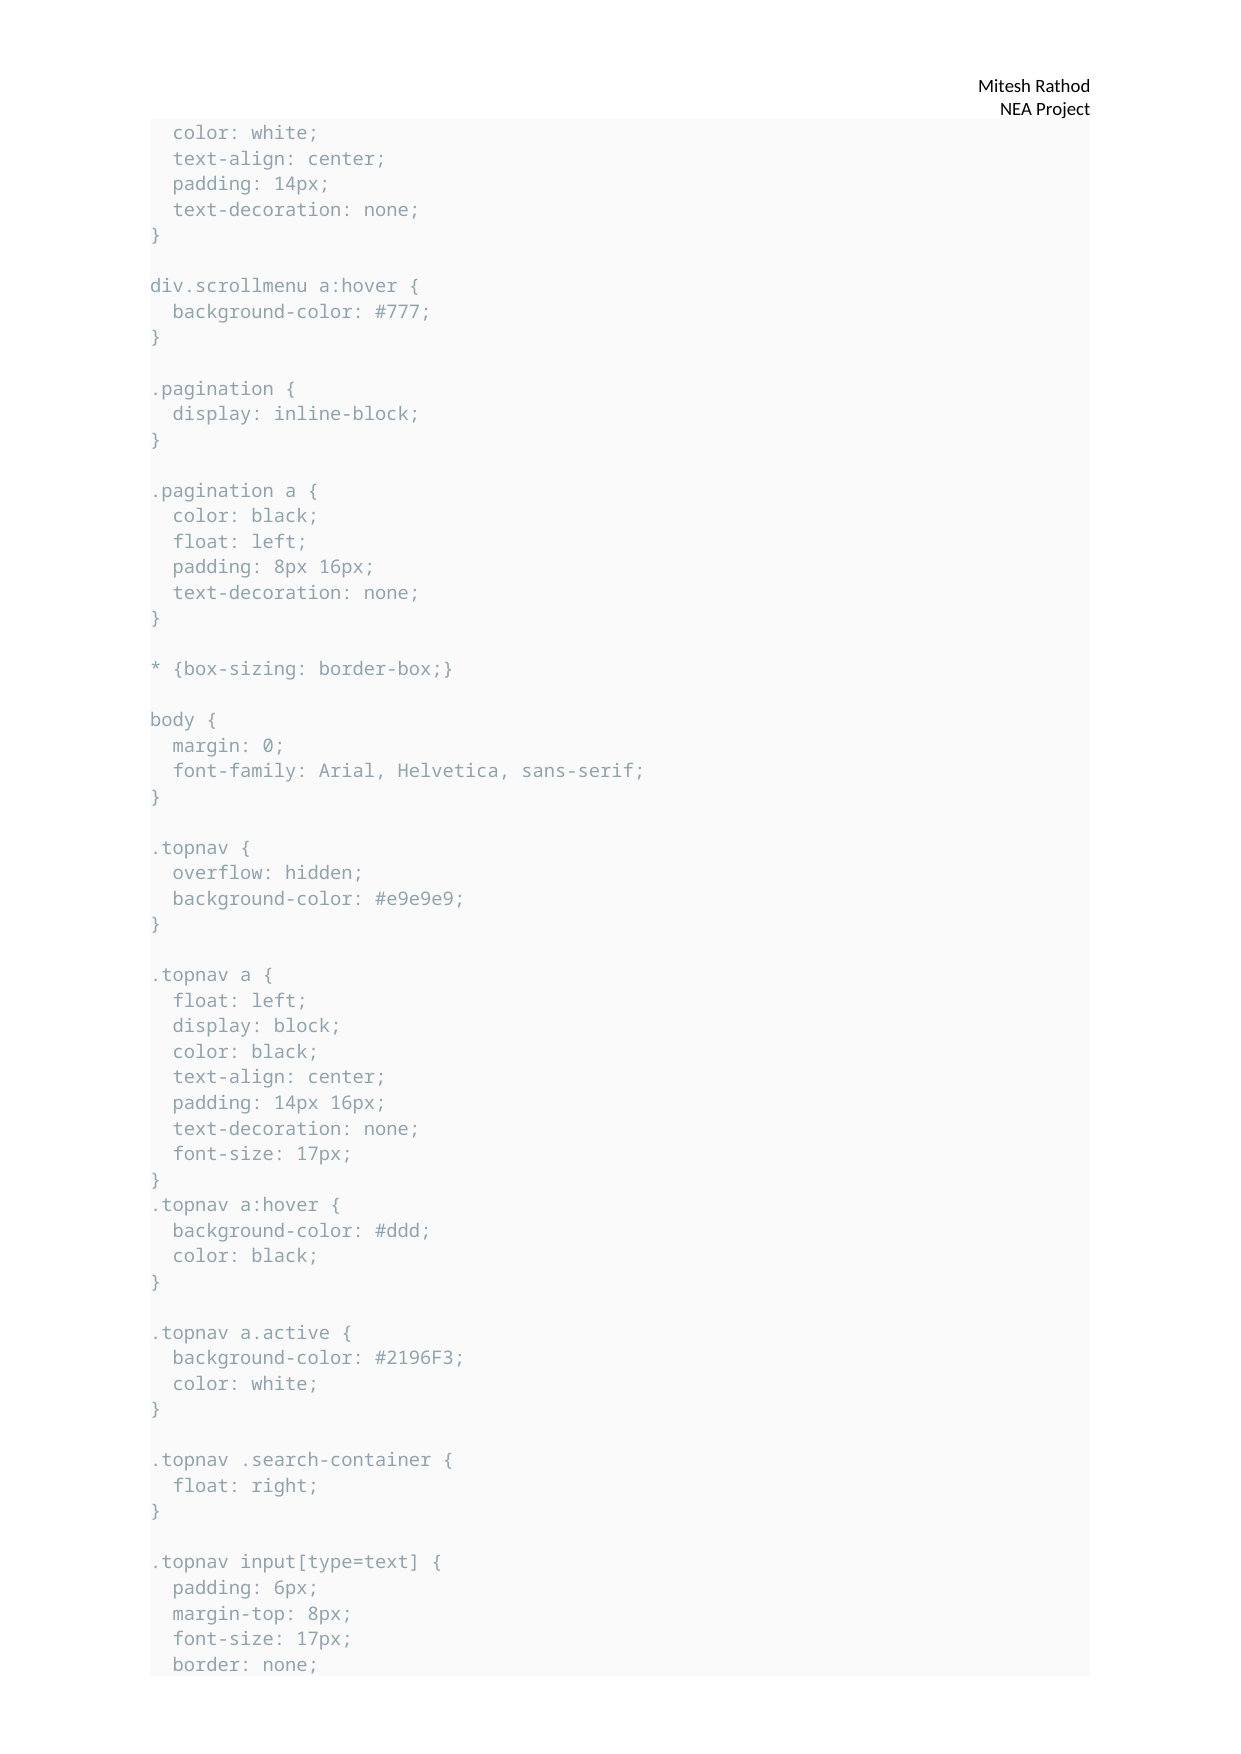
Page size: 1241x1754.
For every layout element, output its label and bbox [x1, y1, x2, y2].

text [150, 119, 1090, 1676]
